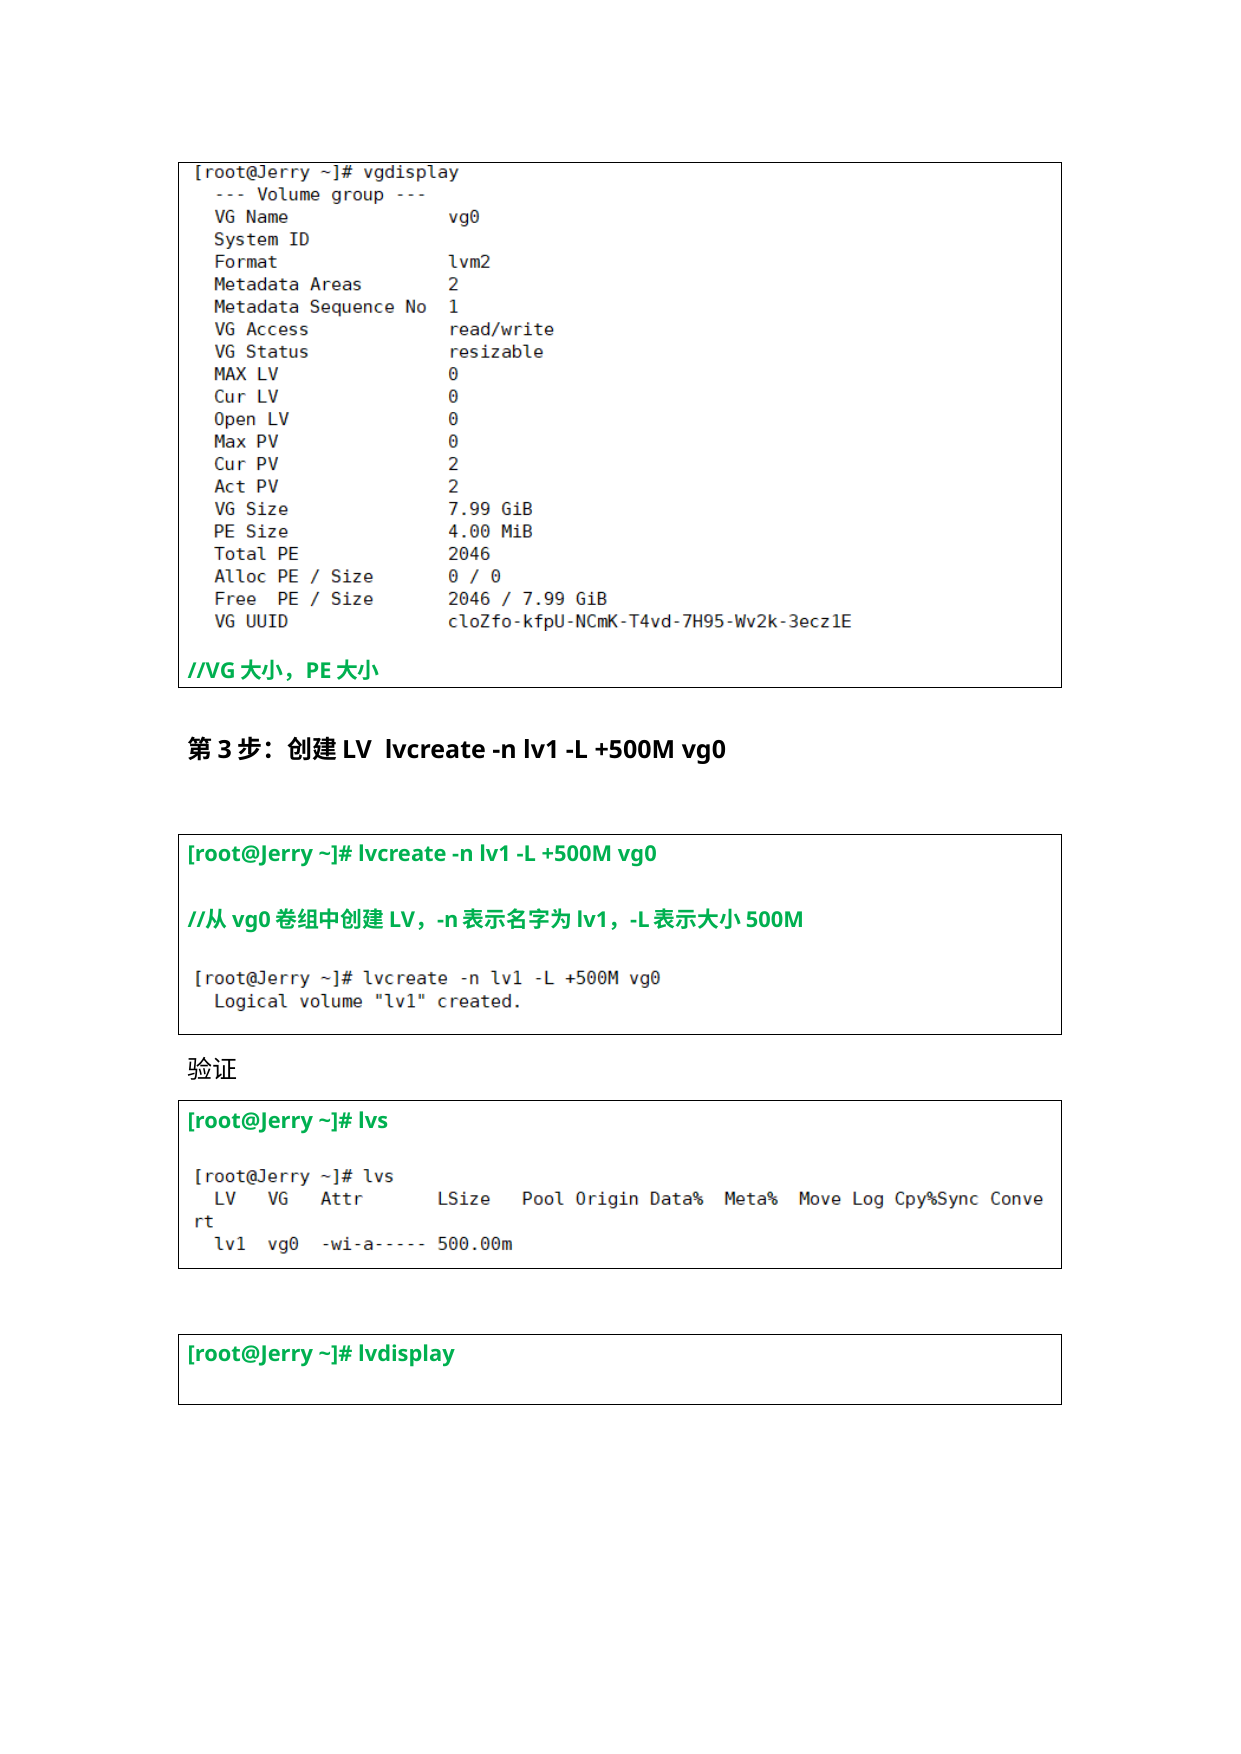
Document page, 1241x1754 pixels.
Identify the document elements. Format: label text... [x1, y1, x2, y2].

text //VG大小，PE大小 [179, 649, 1061, 687]
text //从vg0卷组中创建LV，-n表示名字为lv1，-L表示大小500M [187, 902, 1053, 934]
picture [187, 1168, 1053, 1256]
text [root@Jerry ~]# lvcreate -n lv1 -L +500M vg0 [179, 835, 1061, 869]
text [root@Jerry ~]# lvdisplay [179, 1335, 1061, 1369]
picture [187, 967, 1053, 1016]
subtitle 第3步：创建LV lvcreate -n lv1 -L +500M vg0 [187, 715, 1053, 780]
text 验证 [187, 1035, 1053, 1100]
text [root@Jerry ~]# lvs [179, 1101, 1061, 1136]
picture [187, 165, 1053, 631]
